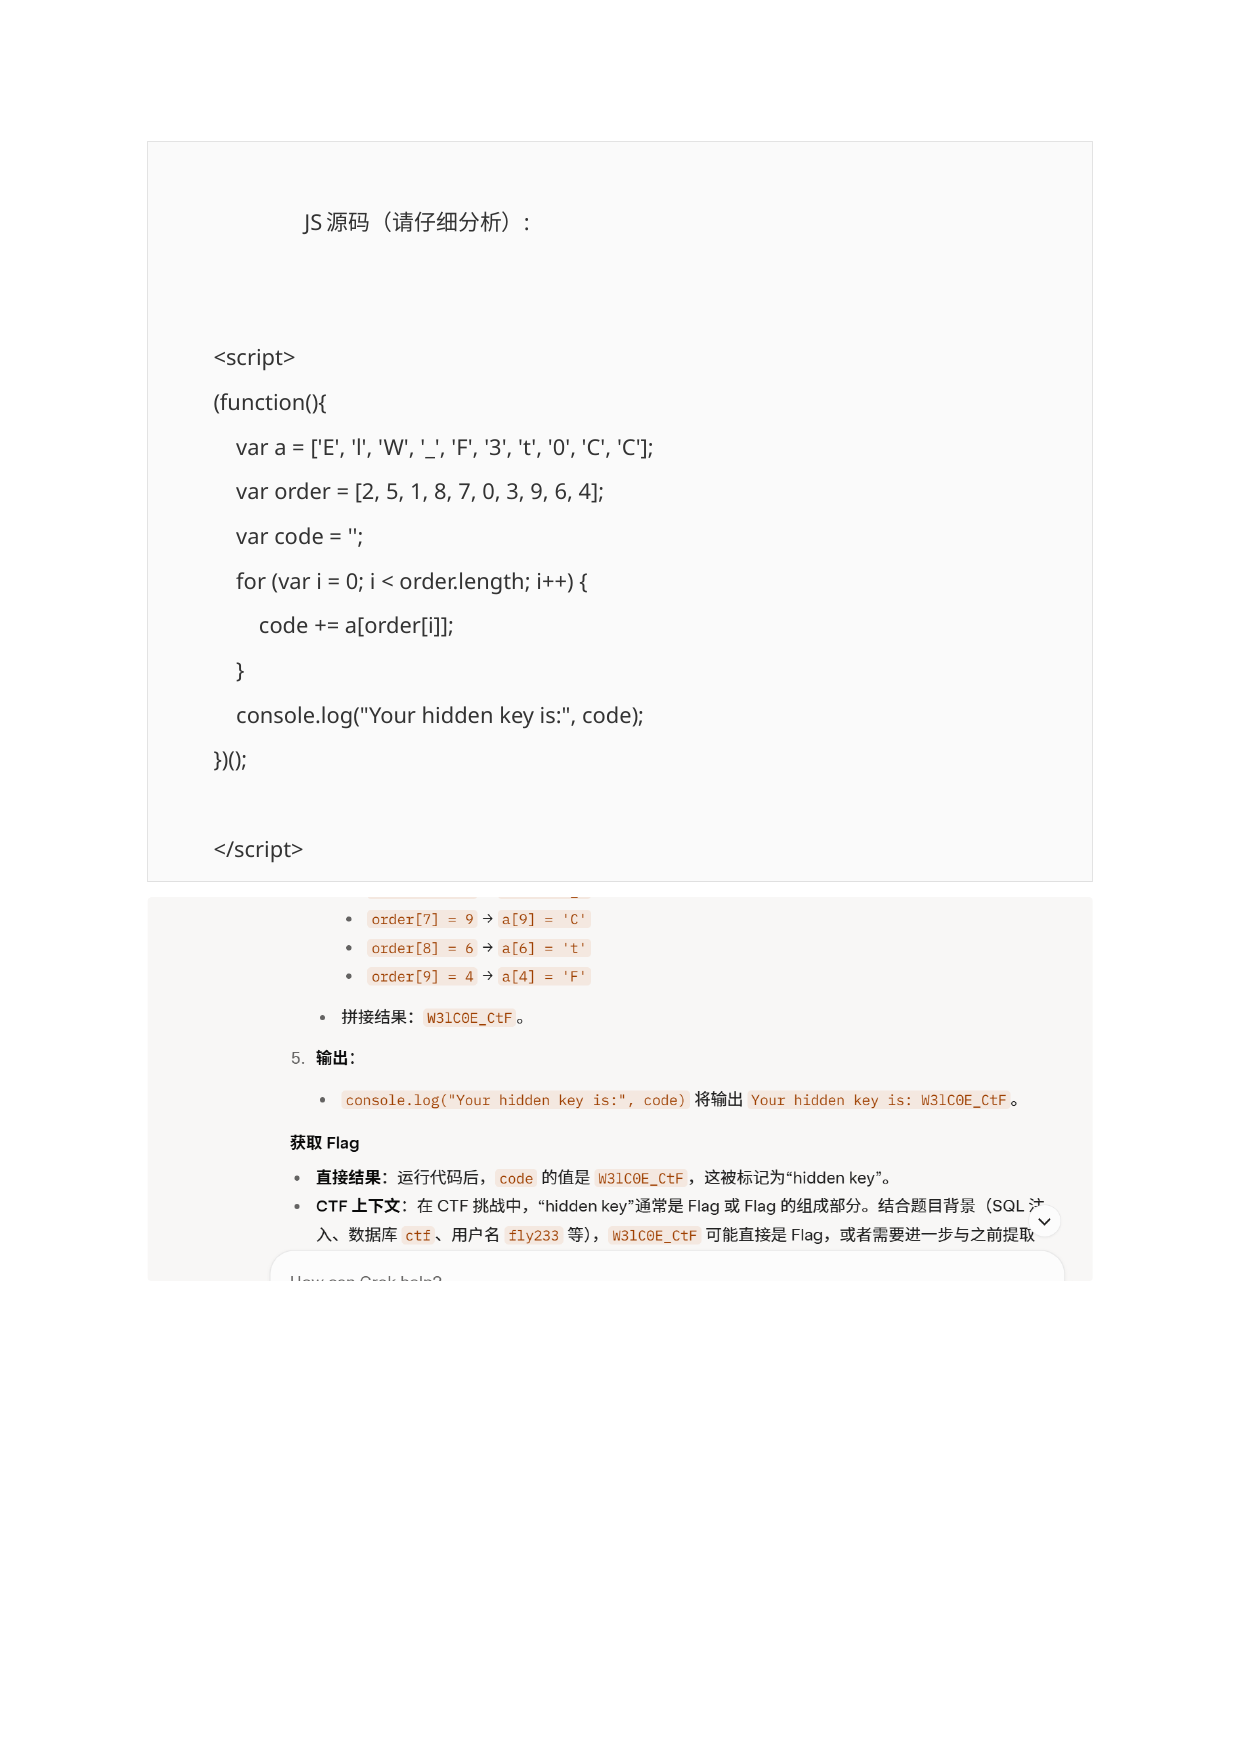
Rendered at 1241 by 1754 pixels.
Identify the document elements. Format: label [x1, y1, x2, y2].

picture [147, 897, 1093, 1281]
